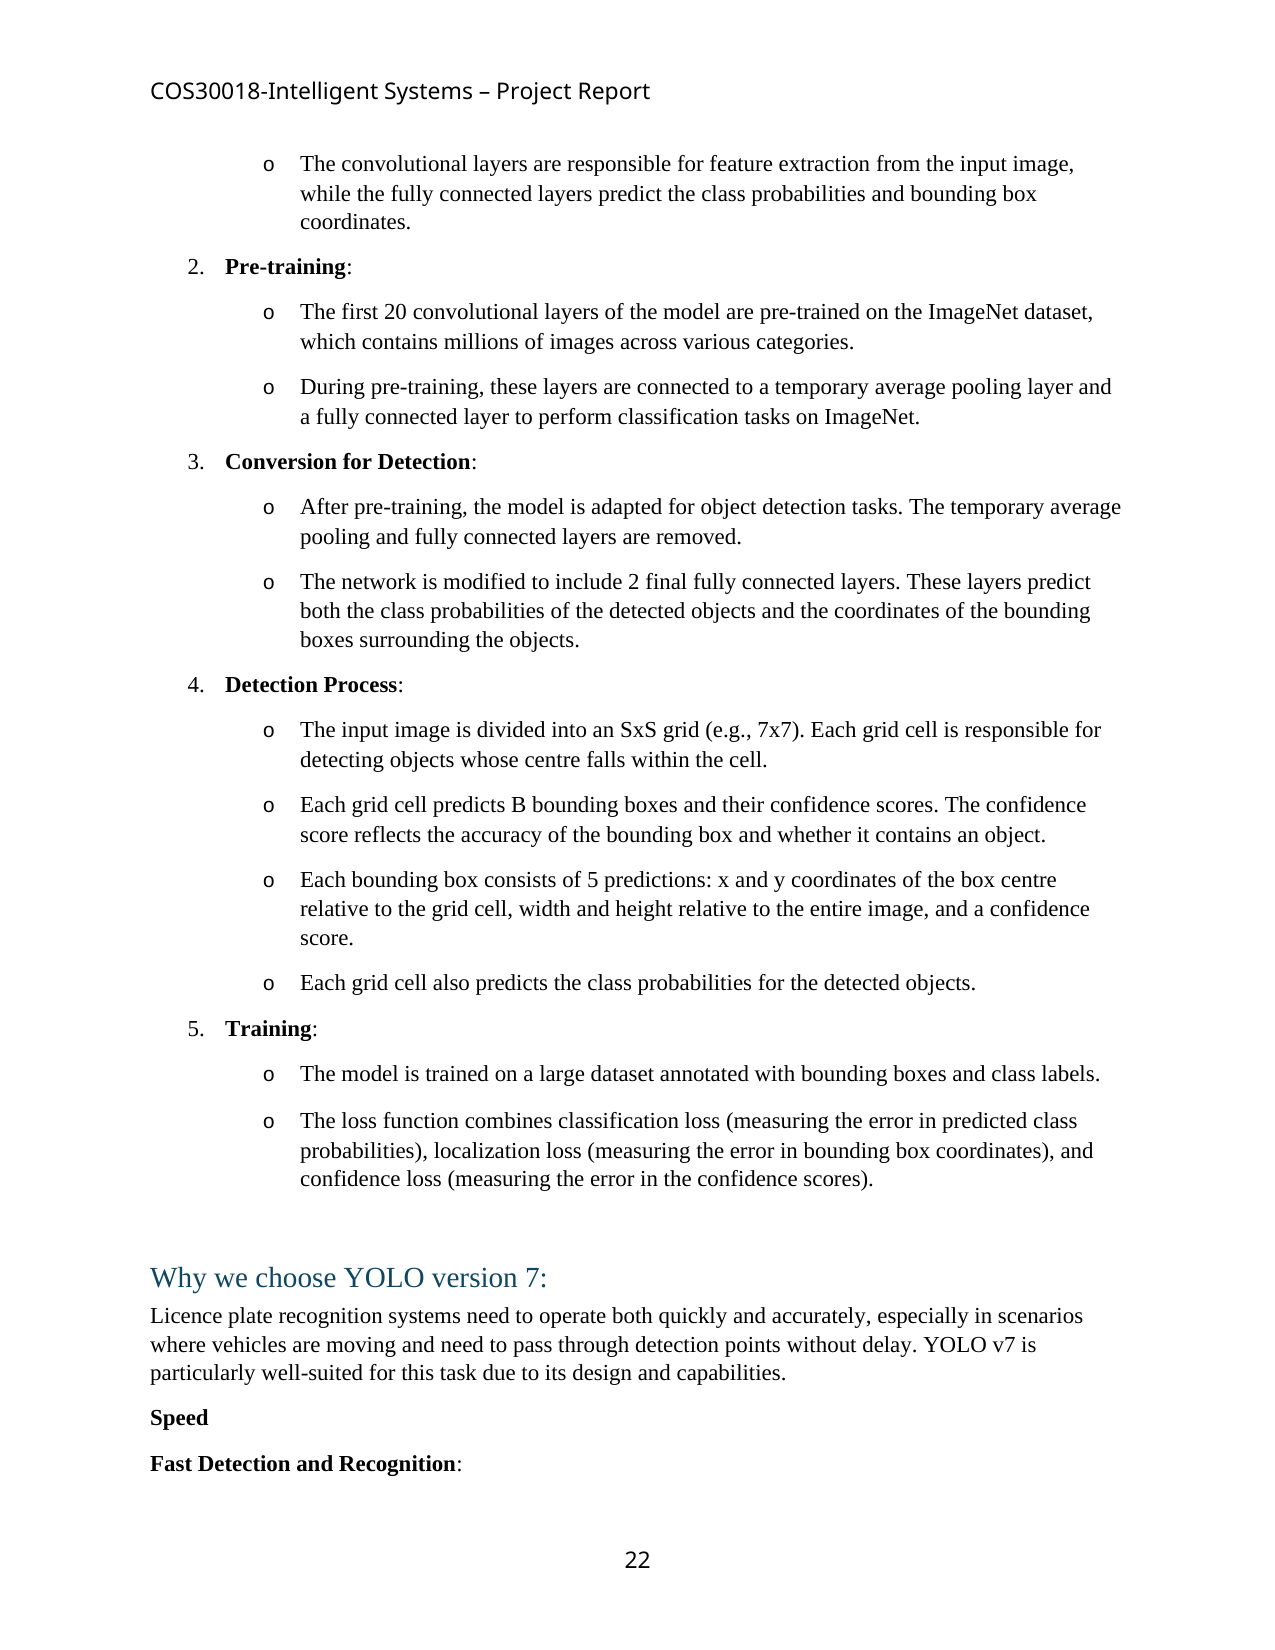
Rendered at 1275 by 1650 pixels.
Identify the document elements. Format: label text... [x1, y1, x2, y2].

list After pre-training, the model is adapted for object detection tasks. The temporary average pooling and fully connected layers are removed. [262, 493, 1125, 549]
subtitle Why we choose YOLO version 7: [150, 1261, 1125, 1294]
list The input image is divided into an SxS grid (e.g., 7x7). Each grid cell is responsible for detecting objects whose centre falls within the cell. [262, 716, 1125, 772]
text Fast Detection and Recognition: [150, 1449, 1125, 1476]
list The convolutional layers are responsible for feature extraction from the input image, while the fully connected layers predict the class probabilities and bounding box coordinates. [262, 150, 1125, 234]
list Training: [187, 1015, 1125, 1042]
list The loss function combines classification loss (measuring the error in predicted class probabilities), localization loss (measuring the error in bounding box coordinates), and confidence loss (measuring the error in the confidence scores). [262, 1107, 1125, 1191]
text Speed [150, 1404, 1125, 1431]
list Each grid cell predicts B bounding boxes and their confidence scores. The confidence score reflects the accuracy of the bounding box and whether it contains an object. [262, 791, 1125, 847]
list Detection Process: [187, 671, 1125, 697]
list The model is trained on a large dataset annotated with bounding boxes and class labels. [262, 1061, 1125, 1088]
list The first 20 convolutional layers of the model are pre-trained on the ImageNet dataset, which contains millions of images across various categories. [262, 298, 1125, 354]
list Pre-training: [187, 253, 1125, 279]
list The network is modified to include 2 final fully connected layers. These layers predict both the class probabilities of the detected objects and the coordinates of the bounding boxes surrounding the objects. [262, 568, 1125, 652]
list Conversion for Detection: [187, 448, 1125, 474]
text Licence plate recognition systems need to operate both quickly and accurately, especially in scenarios where vehicles are moving and need to pass through detection points without delay. YOLO v7 is particularly well-suited for this task due to its design and capabilities. [150, 1302, 1125, 1386]
list Each bounding box consists of 5 predictions: x and y coordinates of the box centre relative to the grid cell, width and height relative to the entire image, and a confidence score. [262, 866, 1125, 950]
list During pre-training, these layers are connected to a temporary average pooling layer and a fully connected layer to perform classification tasks on ImageNet. [262, 373, 1125, 429]
list Each grid cell also predicts the class probabilities for the detected objects. [262, 969, 1125, 997]
